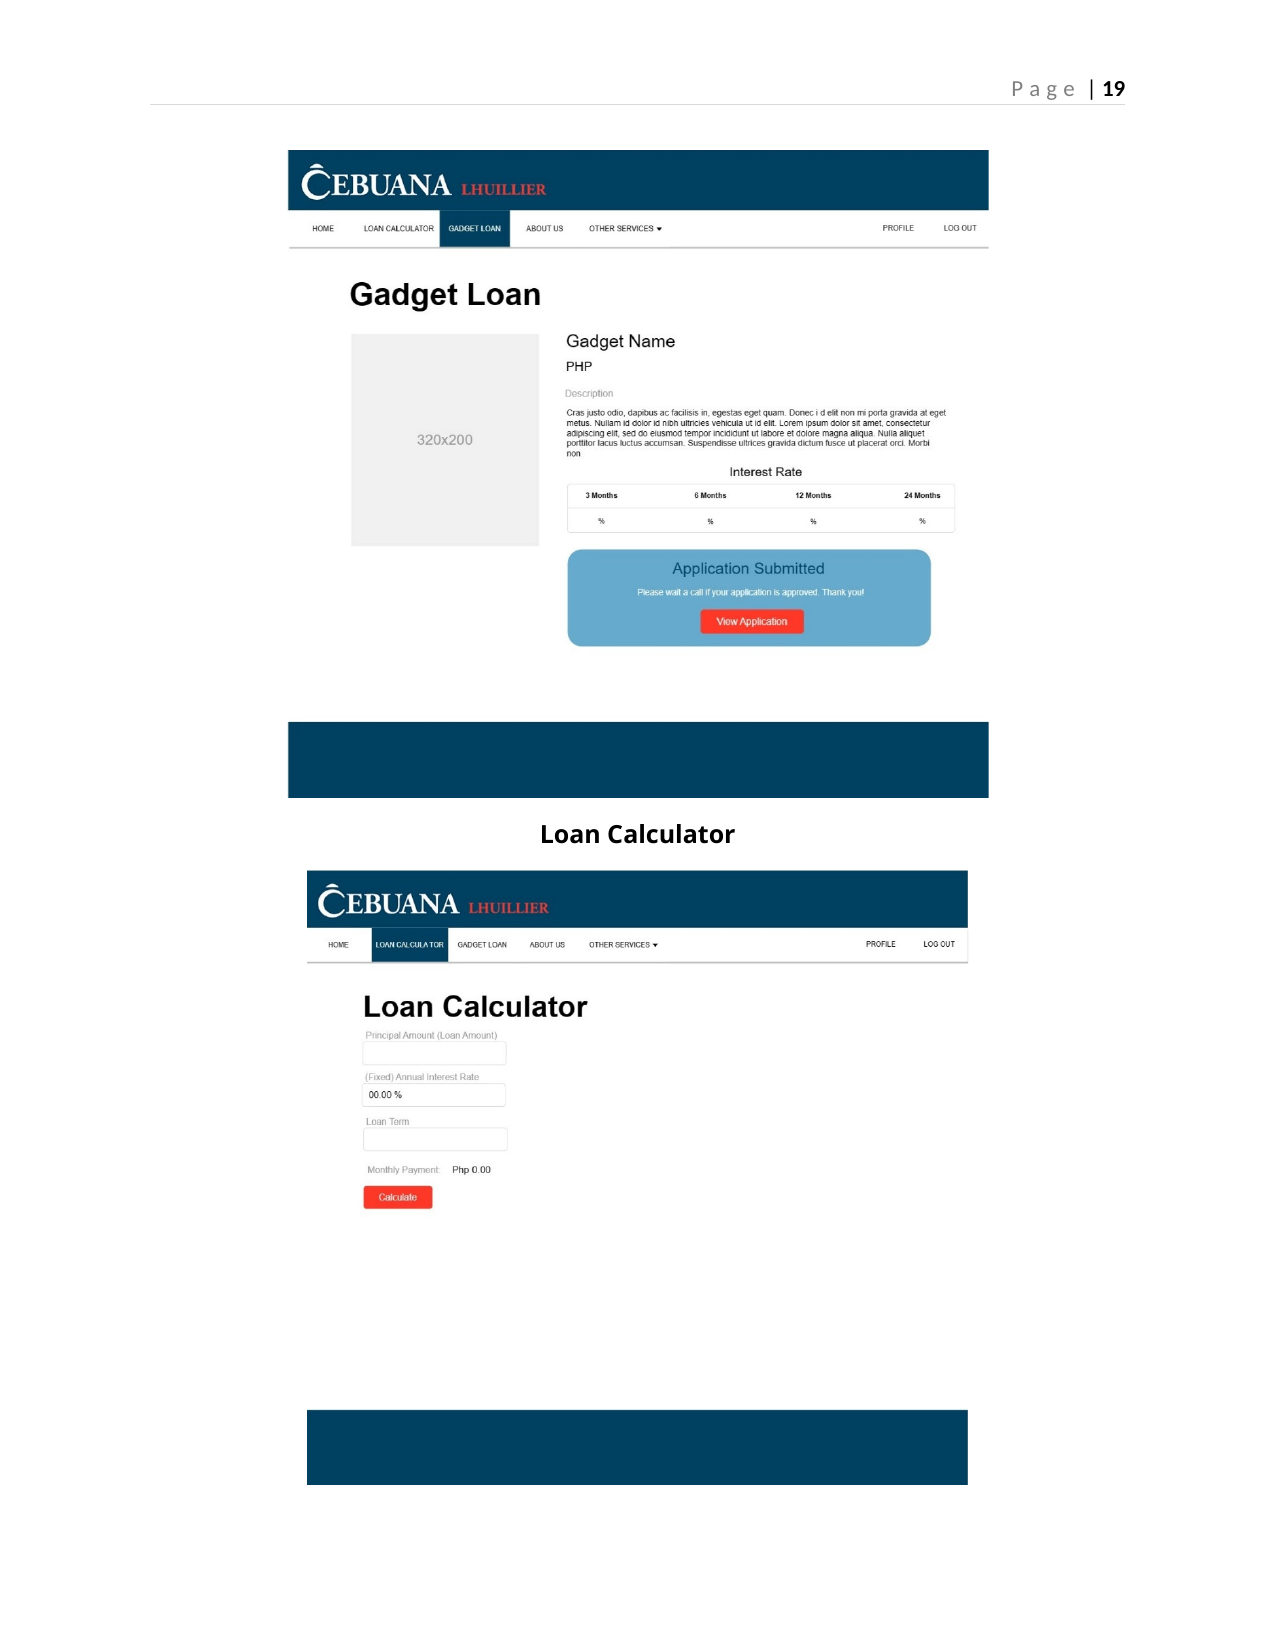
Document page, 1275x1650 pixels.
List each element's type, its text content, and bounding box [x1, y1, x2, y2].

picture [314, 1414, 349, 1418]
picture [318, 880, 459, 920]
picture [300, 164, 453, 201]
text Loan Calculator [150, 817, 1125, 851]
picture [449, 224, 502, 235]
picture [466, 897, 549, 916]
picture [376, 940, 443, 949]
picture [286, 150, 989, 798]
picture [307, 896, 312, 905]
picture [307, 870, 969, 1485]
picture [423, 931, 440, 936]
picture [458, 181, 548, 198]
